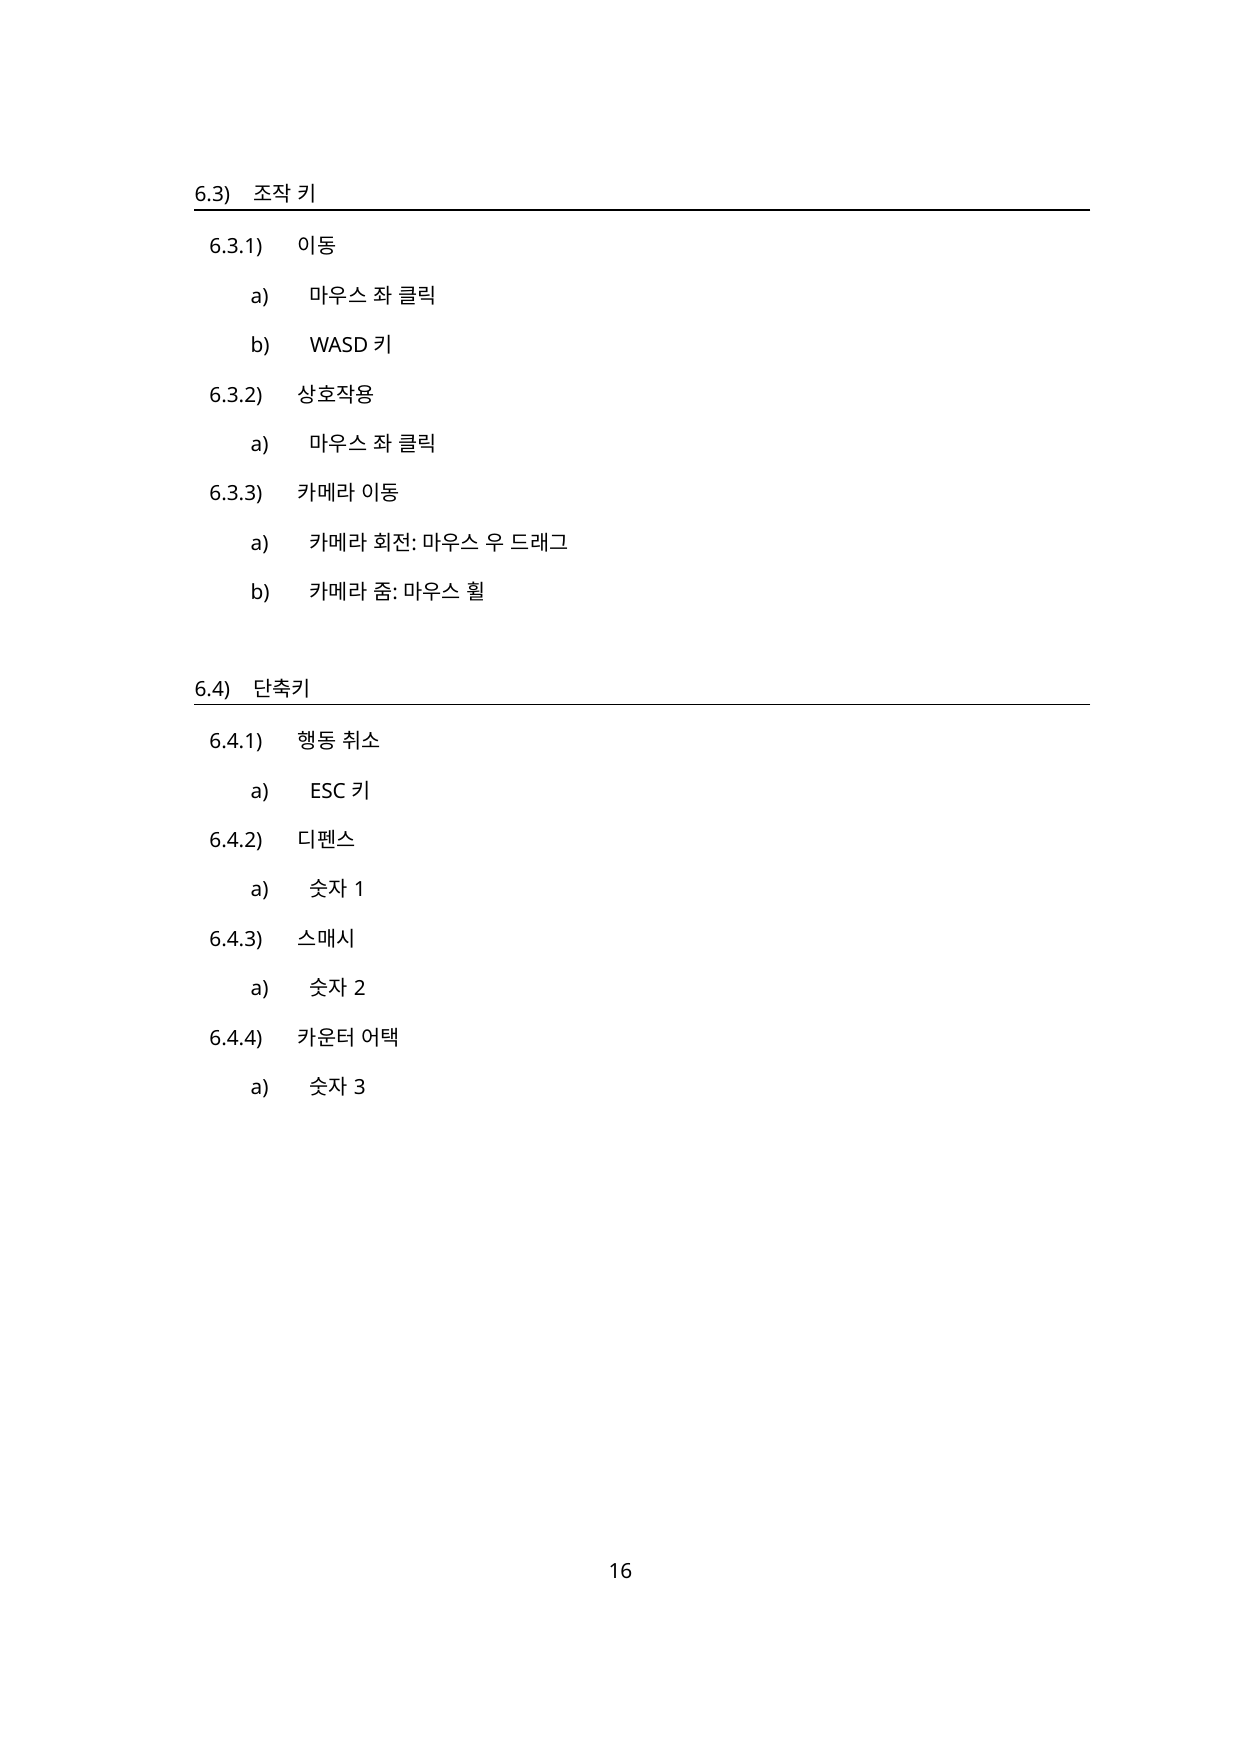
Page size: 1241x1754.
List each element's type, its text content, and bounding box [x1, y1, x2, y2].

subtitle 이동 [209, 230, 1090, 260]
subtitle ESC 키 [250, 774, 1090, 804]
subtitle 마우스 좌 클릭 [250, 279, 1090, 309]
subtitle 스매시 [209, 922, 1090, 952]
subtitle 숫자 2 [250, 971, 1090, 1002]
subtitle 행동 취소 [209, 724, 1090, 755]
subtitle 단축키 [194, 672, 1090, 704]
subtitle 숫자 3 [250, 1070, 1090, 1100]
subtitle 상호작용 [209, 378, 1090, 408]
subtitle 디펜스 [209, 823, 1090, 853]
subtitle 카메라 회전: 마우스 우 드래그 [250, 526, 1090, 556]
subtitle WASD 키 [250, 328, 1090, 359]
subtitle 조작 키 [194, 177, 1090, 209]
subtitle 마우스 좌 클릭 [250, 427, 1090, 457]
subtitle 숫자 1 [250, 873, 1090, 903]
subtitle 카운터 어택 [209, 1021, 1090, 1051]
subtitle 카메라 이동 [209, 477, 1090, 507]
subtitle 카메라 줌: 마우스 휠 [250, 575, 1090, 606]
